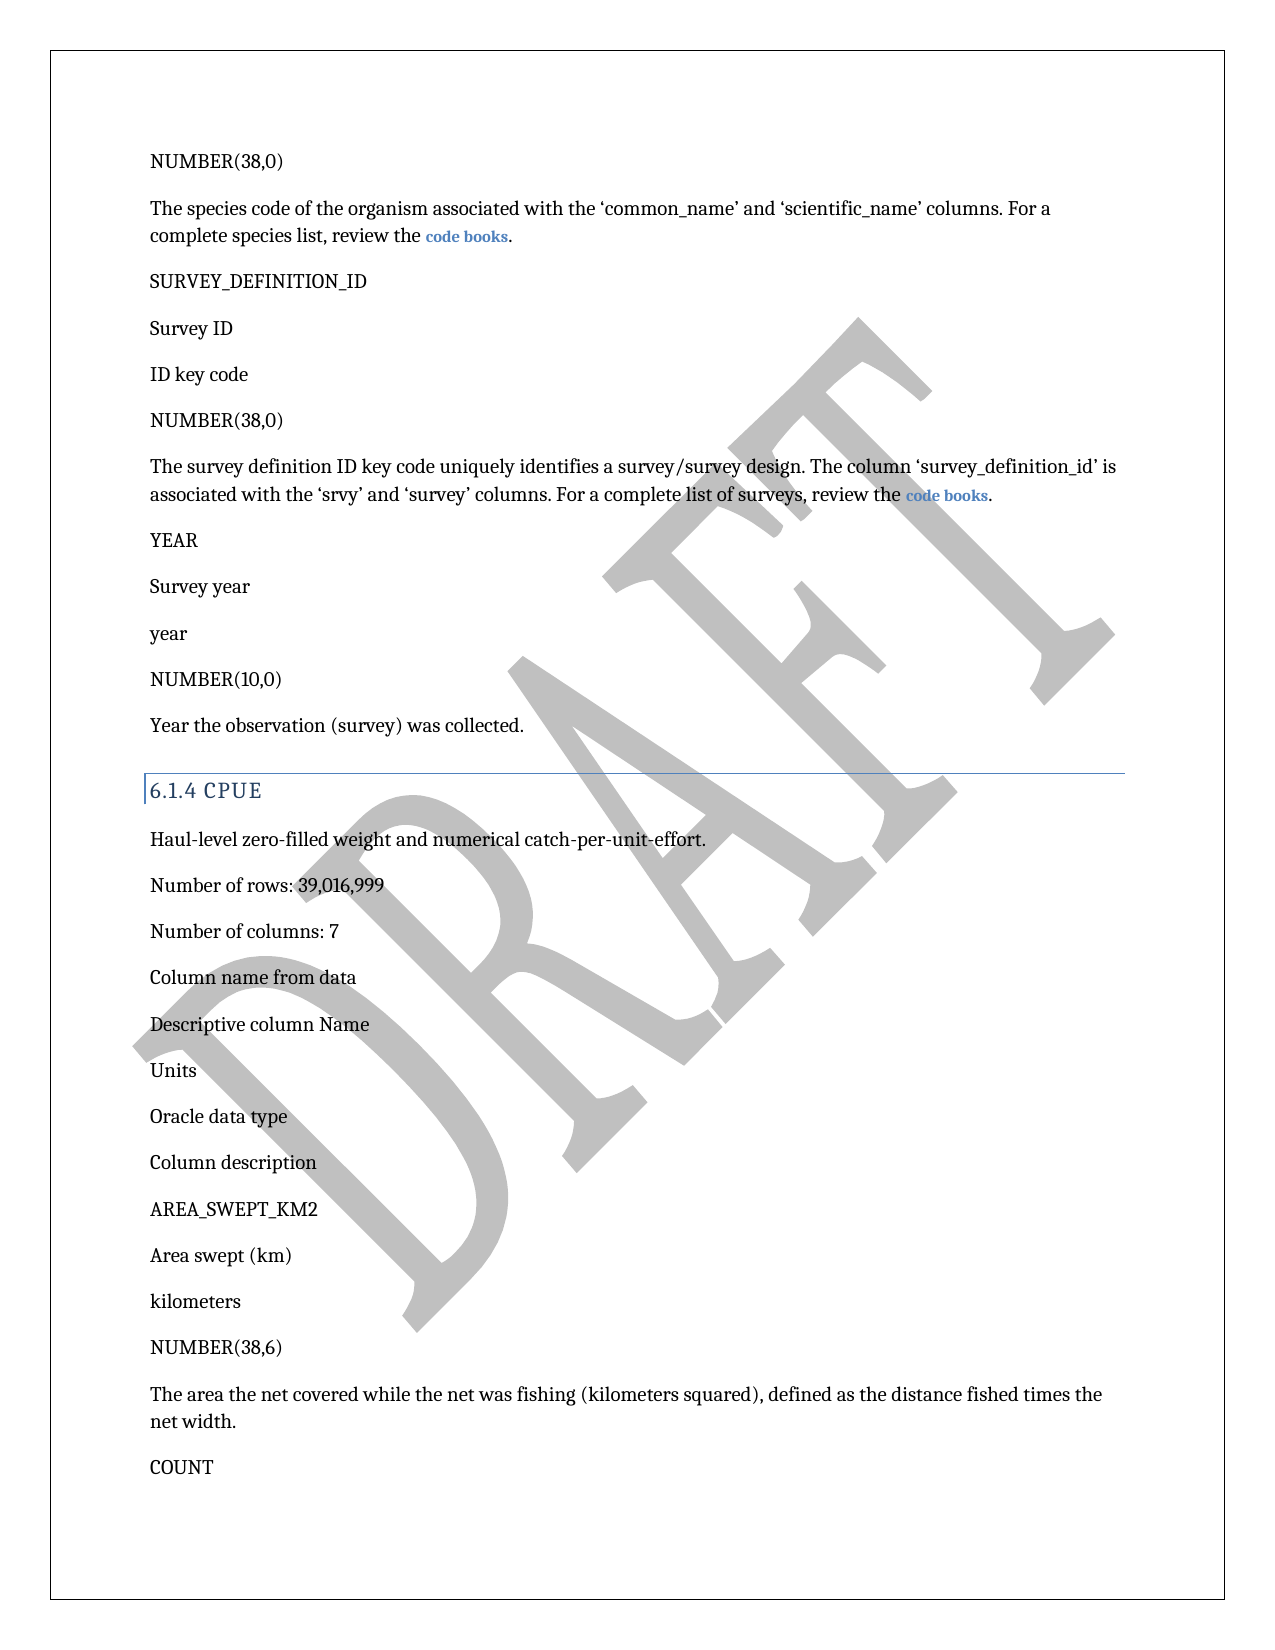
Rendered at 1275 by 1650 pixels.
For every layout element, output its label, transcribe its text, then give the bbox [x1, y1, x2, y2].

text NUMBER(38,0) [150, 150, 1125, 174]
text The area the net covered while the net was fishing (kilometers squared), defined as the distance fished times the net width. [150, 1382, 1125, 1434]
text Column description [150, 1151, 1125, 1175]
text COUNT [150, 1456, 1125, 1480]
text kilometers [150, 1290, 1125, 1314]
text Survey year [150, 575, 1125, 599]
text NUMBER(10,0) [150, 667, 1125, 691]
text NUMBER(38,0) [150, 409, 1125, 433]
text NUMBER(38,6) [150, 1336, 1125, 1360]
text SURVEY_DEFINITION_ID [150, 270, 1125, 294]
text YEAR [150, 529, 1125, 553]
text Number of rows: 39,016,999 [150, 873, 1125, 897]
text Descriptive column Name [150, 1012, 1125, 1036]
text Units [150, 1058, 1125, 1082]
text Survey ID [150, 316, 1125, 340]
text AREA_SWEPT_KM2 [150, 1197, 1125, 1221]
text year [150, 621, 1125, 645]
text Year the observation (survey) was collected. [150, 714, 1125, 738]
text Oracle data type [150, 1105, 1125, 1129]
text Column name from data [150, 966, 1125, 990]
text ID key code [150, 362, 1125, 386]
text Area swept (km) [150, 1243, 1125, 1267]
text Number of columns: 7 [150, 920, 1125, 944]
text The survey definition ID key code uniquely identifies a survey/survey design. The column ‘survey_definition_id’ is associated with the ‘srvy’ and ‘survey’ columns. For a complete list of surveys, review the code books. [150, 455, 1125, 506]
text The species code of the organism associated with the ‘common_name’ and ‘scientific_name’ columns. For a complete species list, review the code books. [150, 196, 1125, 248]
text Haul-level zero-filled weight and numerical catch-per-unit-effort. [150, 827, 1125, 851]
subtitle 6.1.4 CPUE [146, 774, 1125, 804]
